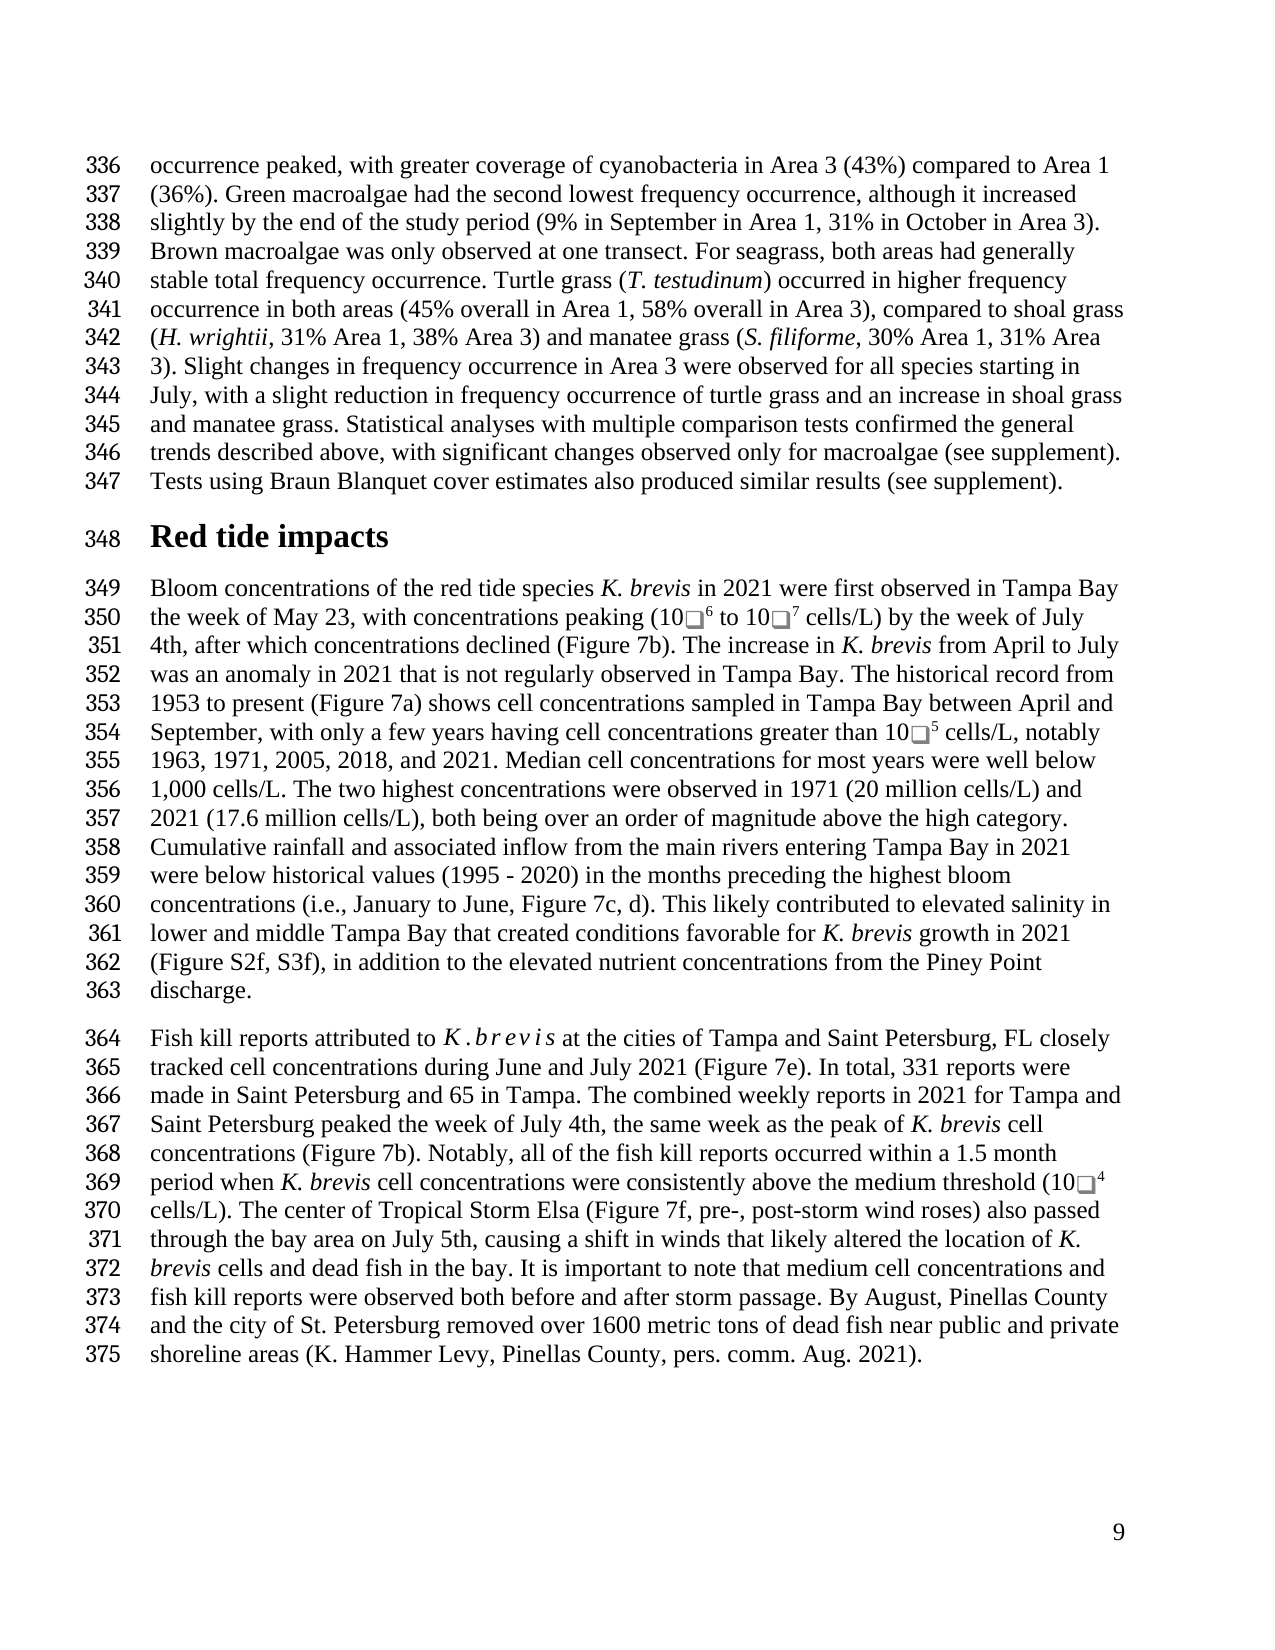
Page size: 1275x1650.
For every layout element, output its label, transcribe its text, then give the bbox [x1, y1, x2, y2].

text Fish kill reports attributed to at the cities of Tampa and Saint Petersburg, FL closely tracked cell concentrations during June and July 2021 (Figure 7e). In total, 331 reports were made in Saint Petersburg and 65 in Tampa. The combined weekly reports in 2021 for Tampa and Saint Petersburg peaked the week of July 4th, the same week as the peak of K. brevis cell concentrations (Figure 7b). Notably, all of the fish kill reports occurred within a 1.5 month period when K. brevis cell concentrations were consistently above the medium threshold (10 cells/L). The center of Tropical Storm Elsa (Figure 7f, pre-, post-storm wind roses) also passed through the bay area on July 5th, causing a shift in winds that likely altered the location of K. brevis cells and dead fish in the bay. It is important to note that medium cell concentrations and fish kill reports were observed both before and after storm passage. By August, Pinellas County and the city of St. Petersburg removed over 1600 metric tons of dead fish near public and private shoreline areas (K. Hammer Levy, Pinellas County, pers. comm. Aug. 2021). [150, 1023, 1125, 1368]
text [150, 150, 1125, 495]
text Bloom concentrations of the red tide species K. brevis in 2021 were first observed in Tampa Bay the week of May 23, with concentrations peaking (10 to 10 cells/L) by the week of July 4th, after which concentrations declined (Figure 7b). The increase in K. brevis from April to July was an anomaly in 2021 that is not regularly observed in Tampa Bay. The historical record from 1953 to present (Figure 7a) shows cell concentrations sampled in Tampa Bay between April and September, with only a few years having cell concentrations greater than 10 cells/L, notably 1963, 1971, 2005, 2018, and 2021. Median cell concentrations for most years were well below 1,000 cells/L. The two highest concentrations were observed in 1971 (20 million cells/L) and 2021 (17.6 million cells/L), both being over an order of magnitude above the high category. Cumulative rainfall and associated inflow from the main rivers entering Tampa Bay in 2021 were below historical values (1995 - 2020) in the months preceding the highest bloom concentrations (i.e., January to June, Figure 7c, d). This likely contributed to elevated salinity in lower and middle Tampa Bay that created conditions favorable for K. brevis growth in 2021 (Figure S2f, S3f), in addition to the elevated nutrient concentrations from the Piney Point discharge. [150, 573, 1125, 1004]
subtitle Red tide impacts [150, 516, 1125, 554]
